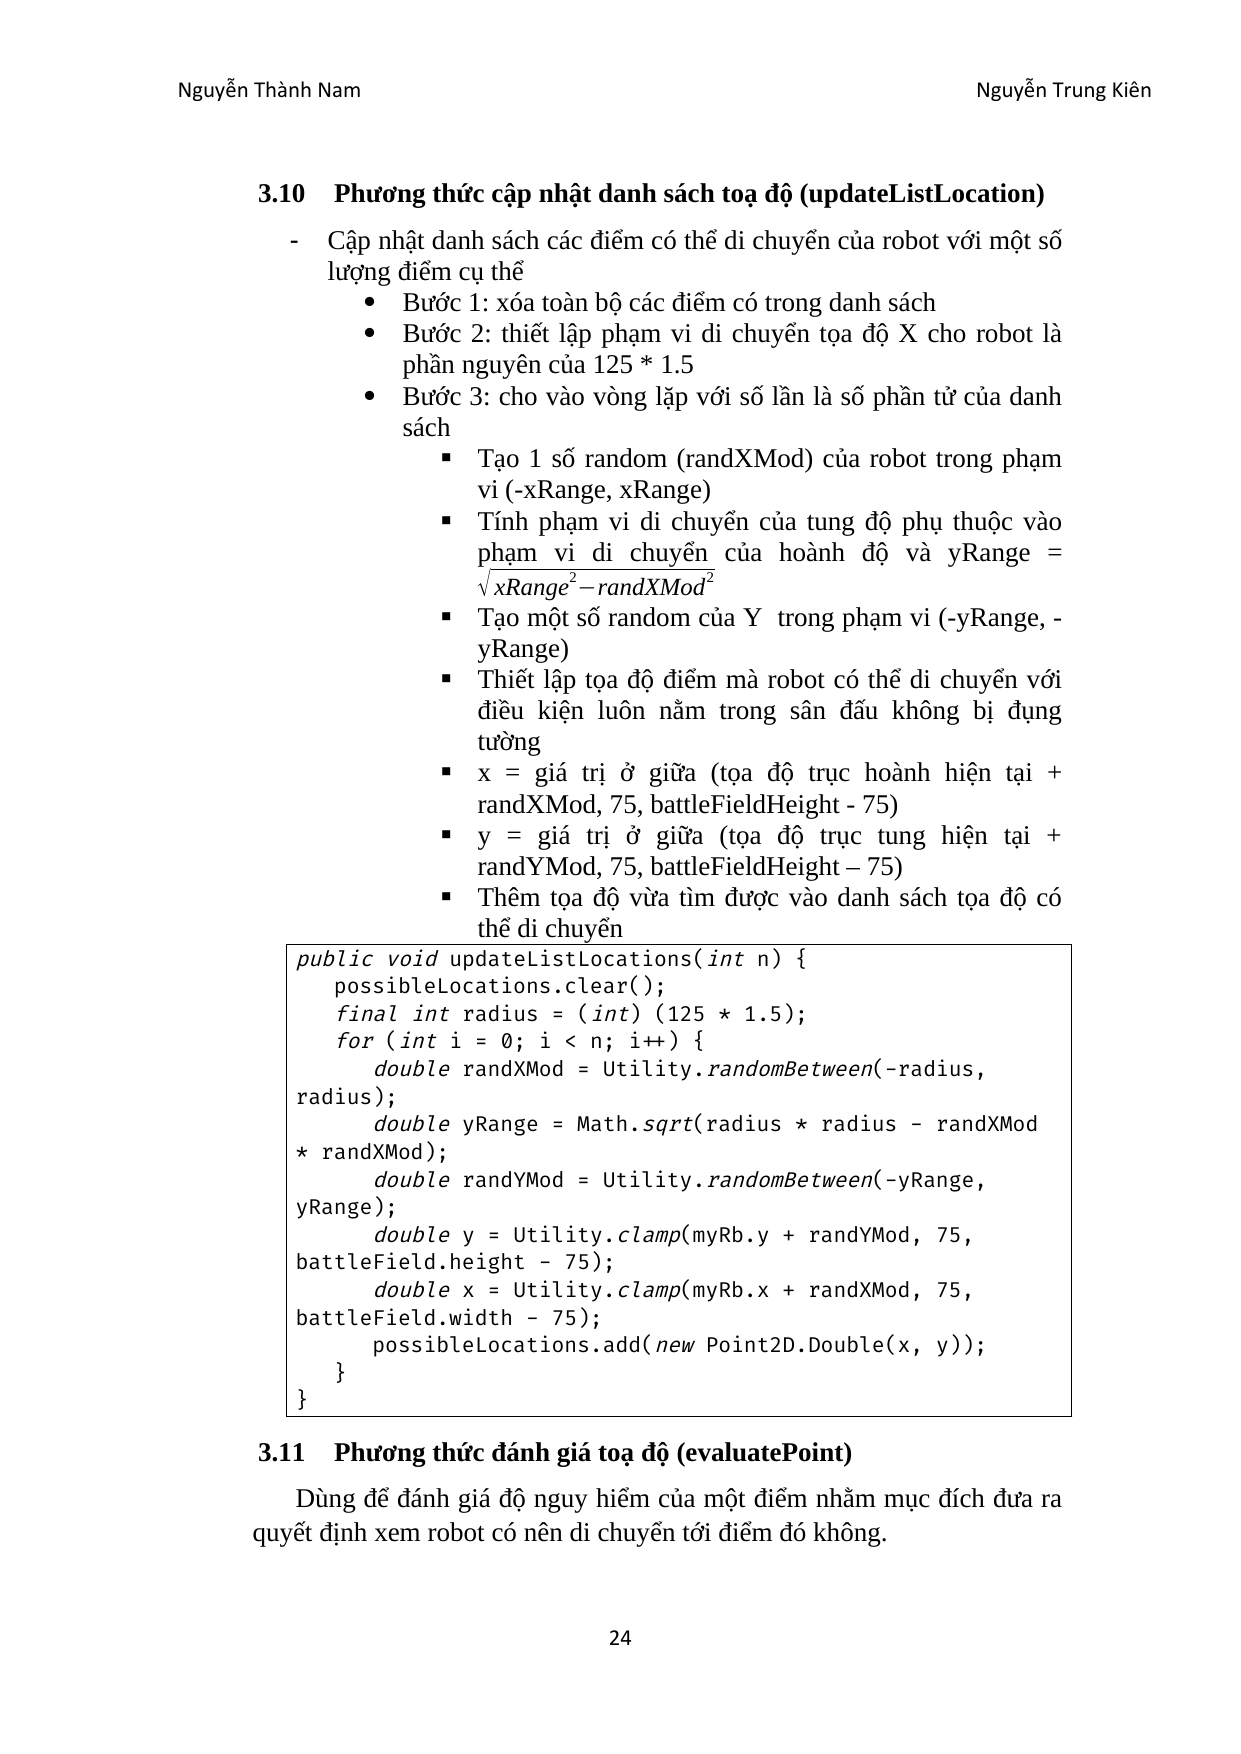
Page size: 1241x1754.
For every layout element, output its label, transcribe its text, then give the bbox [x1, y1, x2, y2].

list Thêm tọa độ vừa tìm được vào danh sách tọa độ có thể di chuyển [440, 881, 1063, 944]
text public void updateListLocations(int n) { possibleLocations.clear(); final int radius = (int) (125 * 1.5); for (int i = 0; i < n; i++) { double randXMod = Utility.randomBetween(-radius, radius); double yRange = Math.sqrt(radius * radius - randXMod * randXMod); double randYMod = Utility.randomBetween(-yRange, yRange); double y = Utility.clamp(myRb.y + randYMod, 75, battleField.height - 75); double x = Utility.clamp(myRb.x + randXMod, 75, battleField.width - 75); possibleLocations.add(new Point2D.Double(x, y)); } } [287, 945, 1071, 1416]
list Tính phạm vi di chuyển của tung độ phụ thuộc vào phạm vi di chuyển của hoành độ và yRange = [440, 504, 1063, 601]
list Bước 1: xóa toàn bộ các điểm có trong danh sách [365, 286, 1063, 317]
list Bước 2: thiết lập phạm vi di chuyển tọa độ X cho robot là phần nguyên của 125 * 1.5 [365, 317, 1063, 380]
list Bước 3: cho vào vòng lặp với số lần là số phần tử của danh sách [365, 380, 1063, 442]
subtitle Phương thức cập nhật danh sách toạ độ (updateListLocation) [258, 177, 1063, 208]
list Tạo một số random của Y trong phạm vi (-yRange, -yRange) [440, 601, 1063, 663]
list Thiết lập tọa độ điểm mà robot có thể di chuyển với điều kiện luôn nằm trong sân đấu không bị đụng tường [440, 663, 1063, 757]
text Dùng để đánh giá độ nguy hiểm của một điểm nhằm mục đích đưa ra quyết định xem robot có nên di chuyển tới điểm đó không. [252, 1483, 1063, 1547]
subtitle Phương thức đánh giá toạ độ (evaluatePoint) [258, 1436, 1063, 1467]
list Cập nhật danh sách các điểm có thể di chuyển của robot với một số lượng điểm cụ thể [290, 224, 1063, 286]
list y = giá trị ở giữa (tọa độ trục tung hiện tại + randYMod, 75, battleFieldHeight – 75) [440, 819, 1063, 881]
list x = giá trị ở giữa (tọa độ trục hoành hiện tại + randXMod, 75, battleFieldHeight - 75) [440, 757, 1063, 819]
list Tạo 1 số random (randXMod) của robot trong phạm vi (-xRange, xRange) [440, 442, 1063, 504]
